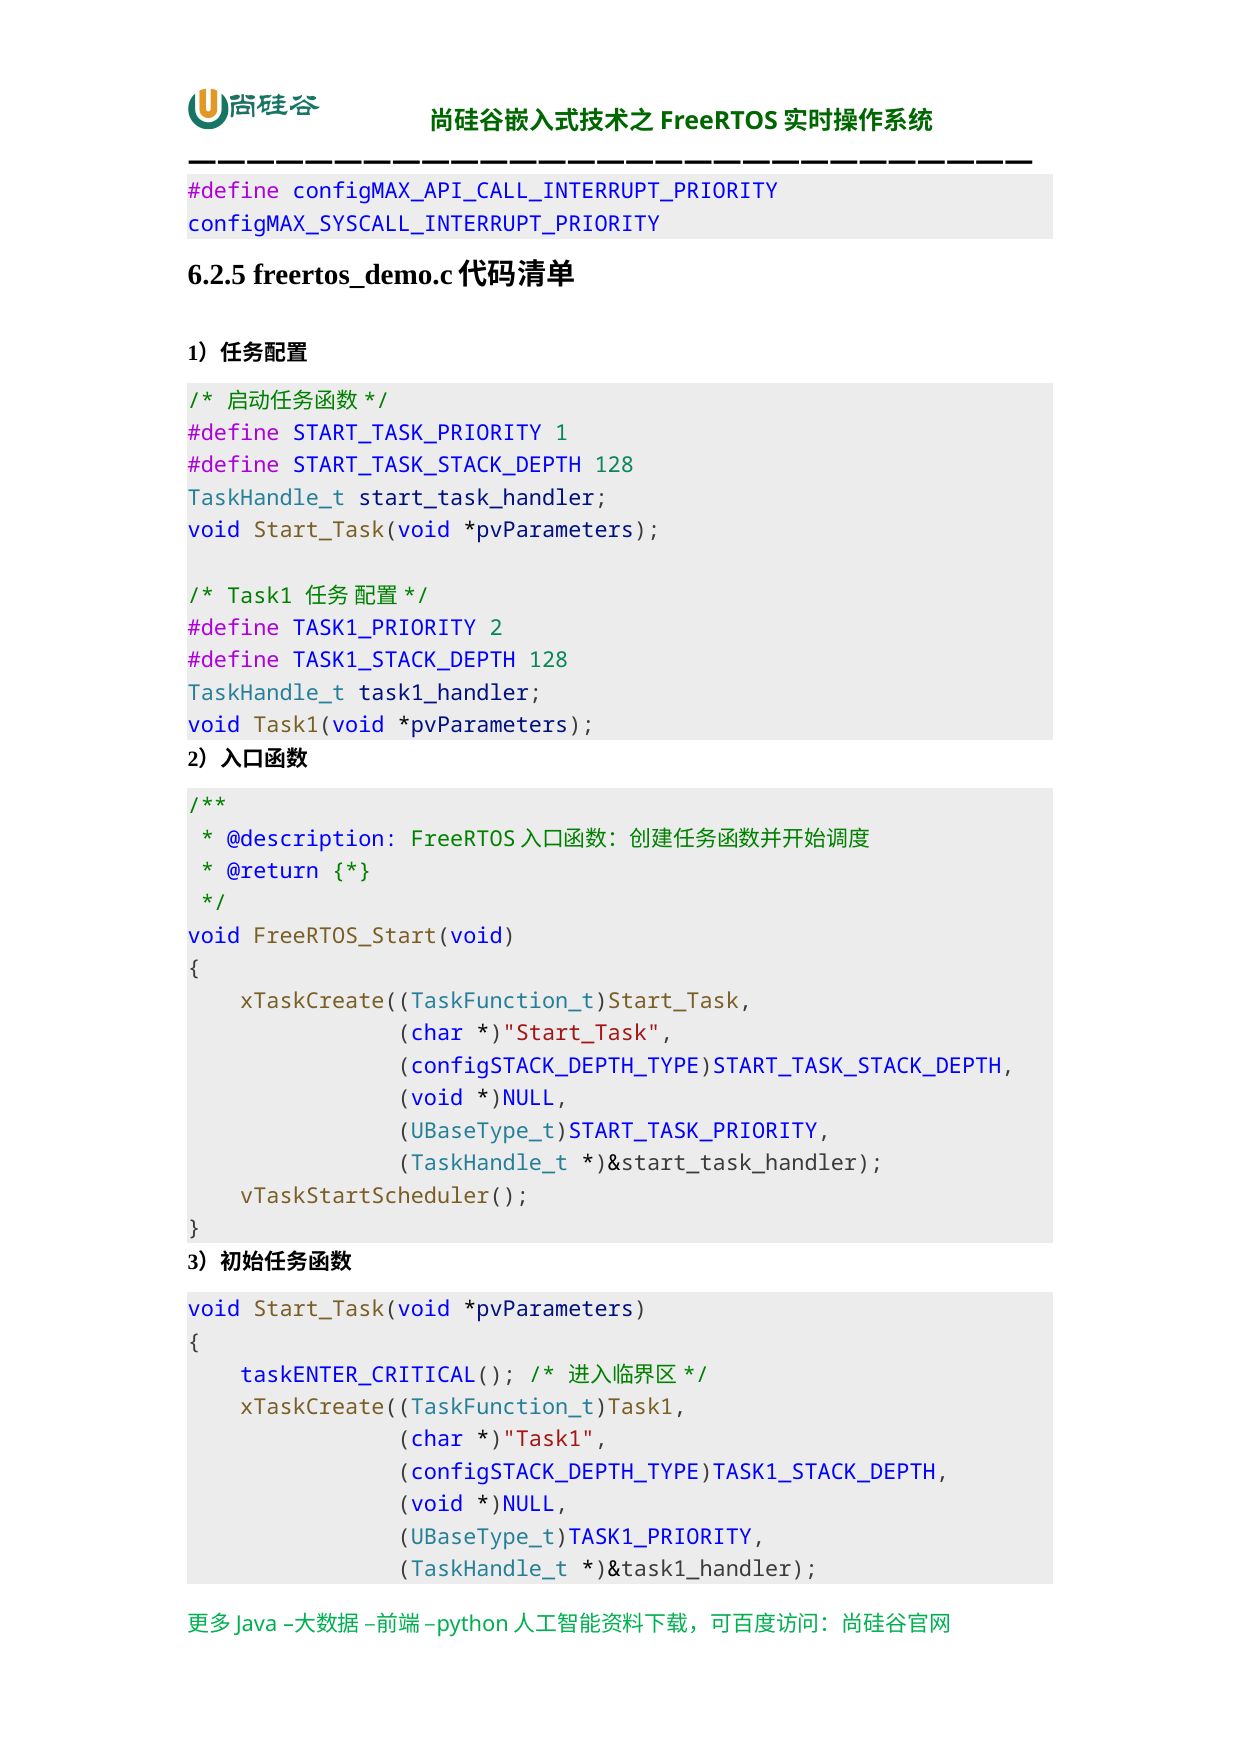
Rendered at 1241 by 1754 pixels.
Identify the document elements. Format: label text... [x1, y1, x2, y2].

text * @description: FreeRTOS入口函数：创建任务函数并开始调度 [187, 821, 1053, 853]
text void Start_Task(void *pvParameters) [187, 1292, 1053, 1324]
text xTaskCreate((TaskFunction_t)Start_Task, [187, 983, 1053, 1016]
text * @return {*} [187, 853, 1053, 886]
text freertos_demo.c代码清单 [187, 239, 1053, 304]
picture [187, 88, 321, 130]
text void Task1(void *pvParameters); [187, 708, 1053, 740]
text #define START_TASK_PRIORITY 1 [187, 415, 1053, 448]
text void FreeRTOS_Start(void) [187, 918, 1053, 951]
text (TaskHandle_t *)&start_task_handler); [187, 1146, 1053, 1178]
text */ [187, 886, 1053, 918]
text TaskHandle_t start_task_handler; [187, 480, 1053, 513]
text (UBaseType_t)START_TASK_PRIORITY, [187, 1113, 1053, 1146]
text { [187, 951, 1053, 983]
text (void *)NULL, [187, 1081, 1053, 1113]
text (configSTACK_DEPTH_TYPE)START_TASK_STACK_DEPTH, [187, 1048, 1053, 1081]
text { [187, 1324, 1053, 1357]
text #define configMAX_API_CALL_INTERRUPT_PRIORITY configMAX_SYSCALL_INTERRUPT_PRIORITY [187, 174, 1053, 239]
text TaskHandle_t task1_handler; [187, 675, 1053, 708]
text vTaskStartScheduler(); [187, 1178, 1053, 1211]
text /* Task1 任务 配置 */ [187, 578, 1053, 610]
text 入口函数 [187, 740, 1053, 773]
text #define START_TASK_STACK_DEPTH 128 [187, 448, 1053, 480]
text 初始任务函数 [187, 1243, 1053, 1276]
text (char *)"Task1", [187, 1422, 1053, 1454]
text /** [187, 788, 1053, 821]
text (char *)"Start_Task", [187, 1016, 1053, 1048]
text #define TASK1_PRIORITY 2 [187, 610, 1053, 643]
text (configSTACK_DEPTH_TYPE)TASK1_STACK_DEPTH, [187, 1454, 1053, 1487]
text /* 启动任务函数 */ [187, 383, 1053, 415]
text taskENTER_CRITICAL(); /* 进入临界区 */ [187, 1357, 1053, 1389]
text void Start_Task(void *pvParameters); [187, 513, 1053, 545]
text } [187, 1211, 1053, 1243]
text 任务配置 [187, 334, 1053, 367]
text #define TASK1_STACK_DEPTH 128 [187, 643, 1053, 675]
text xTaskCreate((TaskFunction_t)Task1, [187, 1389, 1053, 1422]
text (void *)NULL, [187, 1487, 1053, 1519]
text (TaskHandle_t *)&task1_handler); [187, 1552, 1053, 1584]
text (UBaseType_t)TASK1_PRIORITY, [187, 1519, 1053, 1552]
